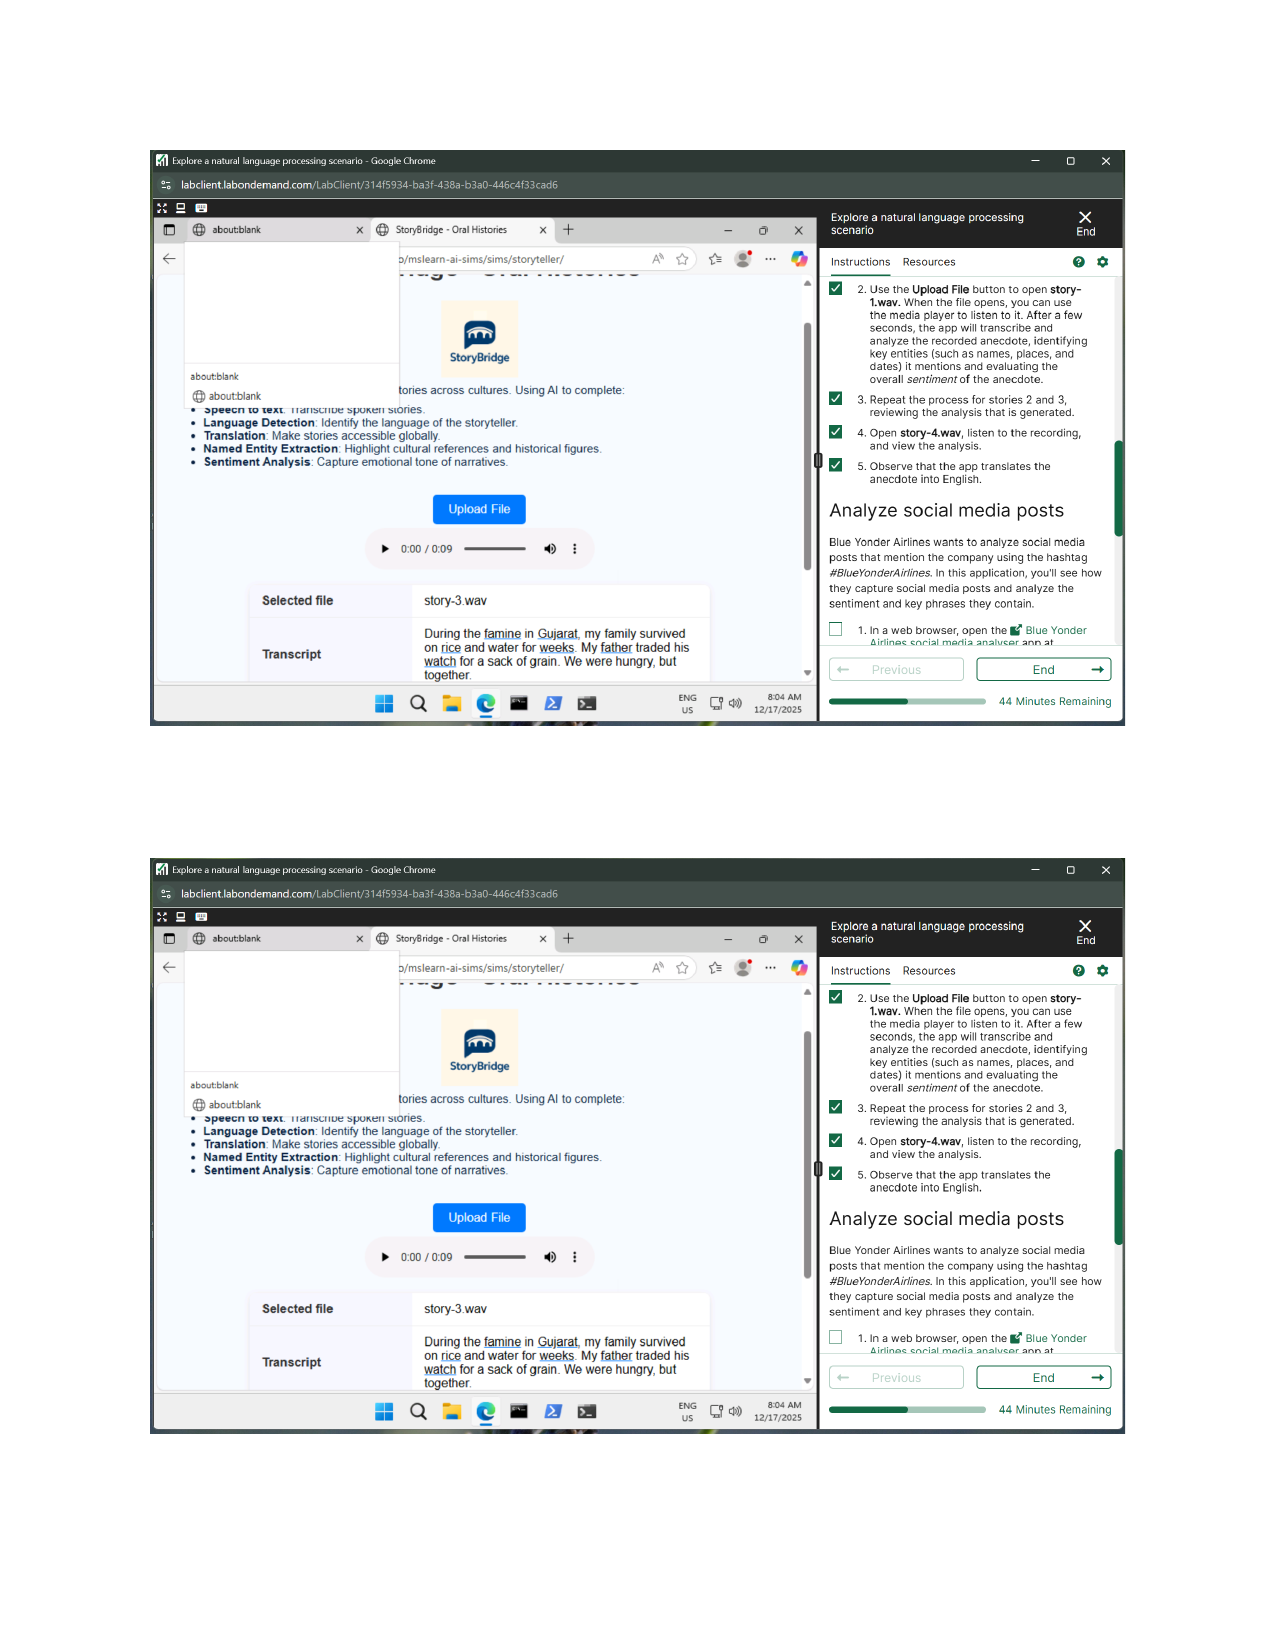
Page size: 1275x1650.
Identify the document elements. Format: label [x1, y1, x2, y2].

picture [150, 150, 1125, 726]
picture [150, 858, 1125, 1434]
